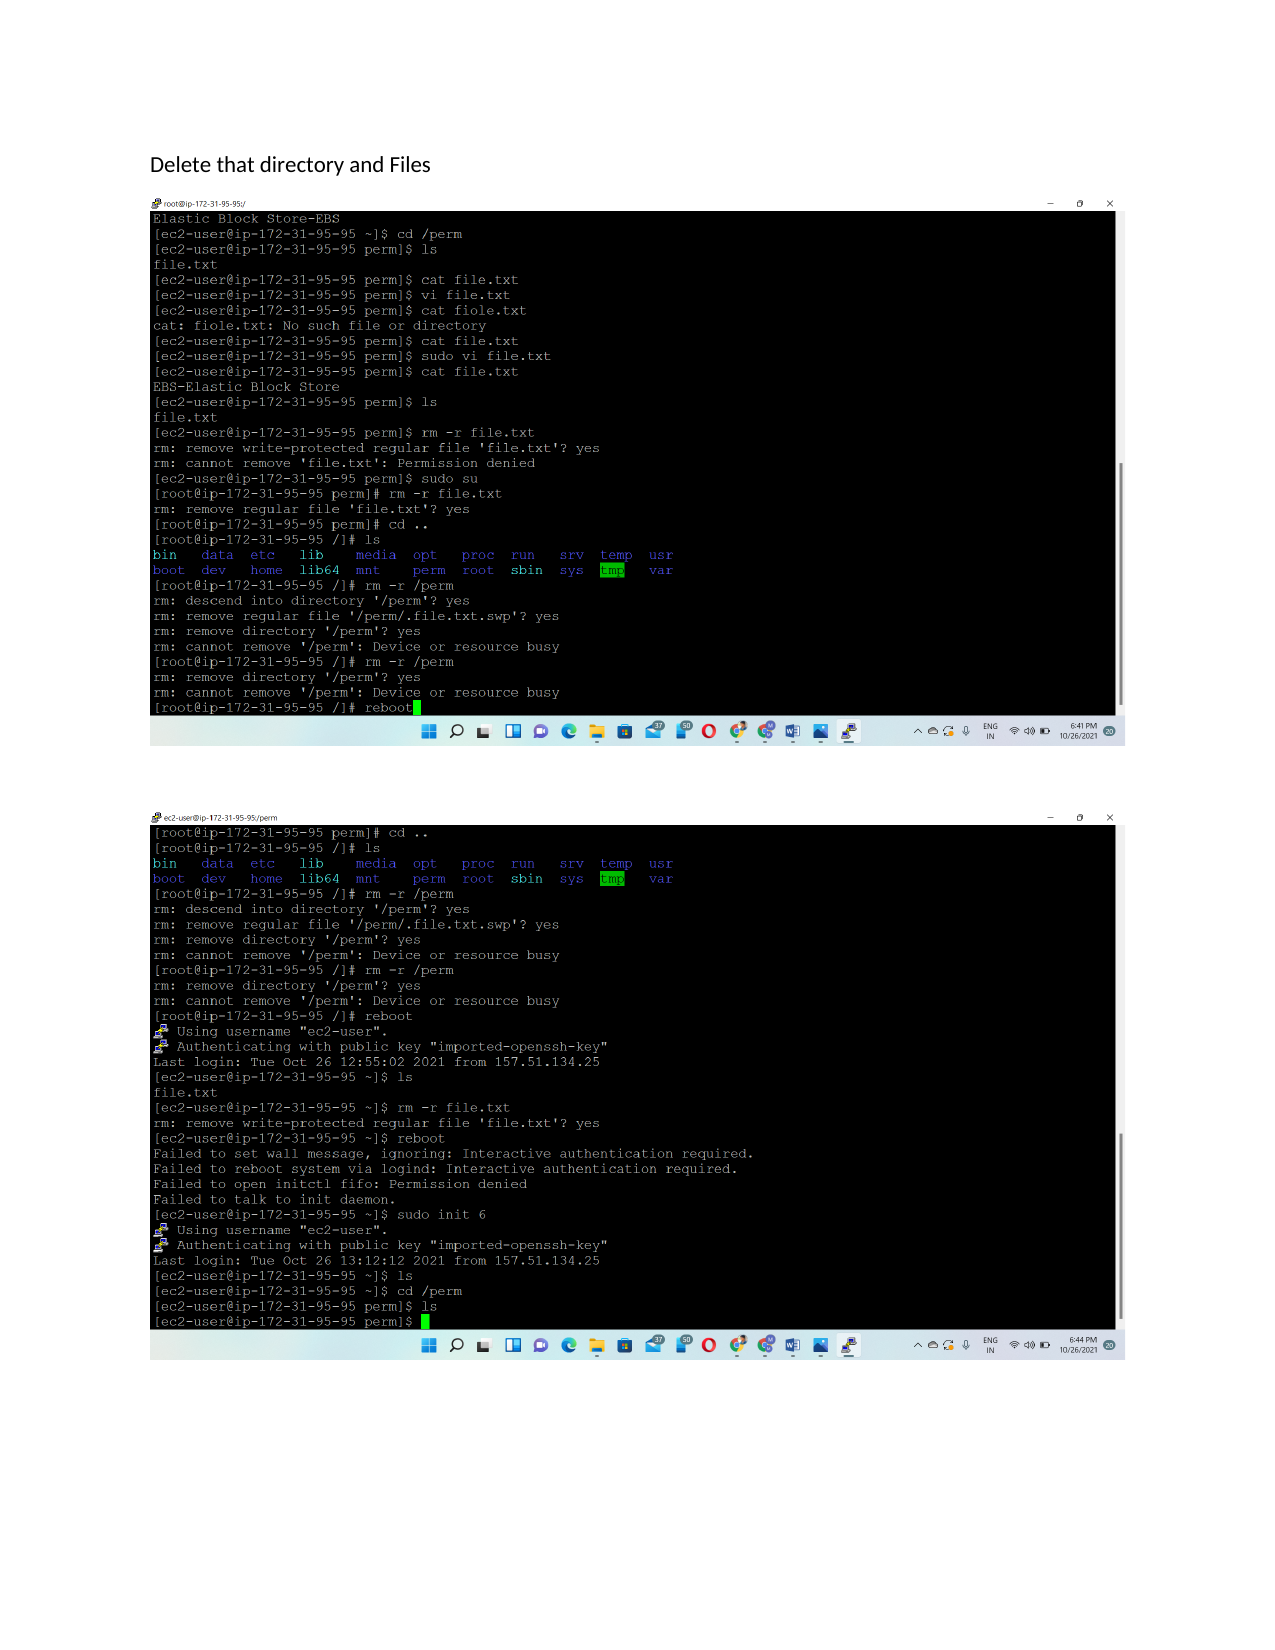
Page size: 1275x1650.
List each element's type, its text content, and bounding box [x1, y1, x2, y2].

picture [150, 196, 1125, 746]
text Delete that directory and Files [150, 150, 1125, 178]
picture [150, 811, 1125, 1360]
